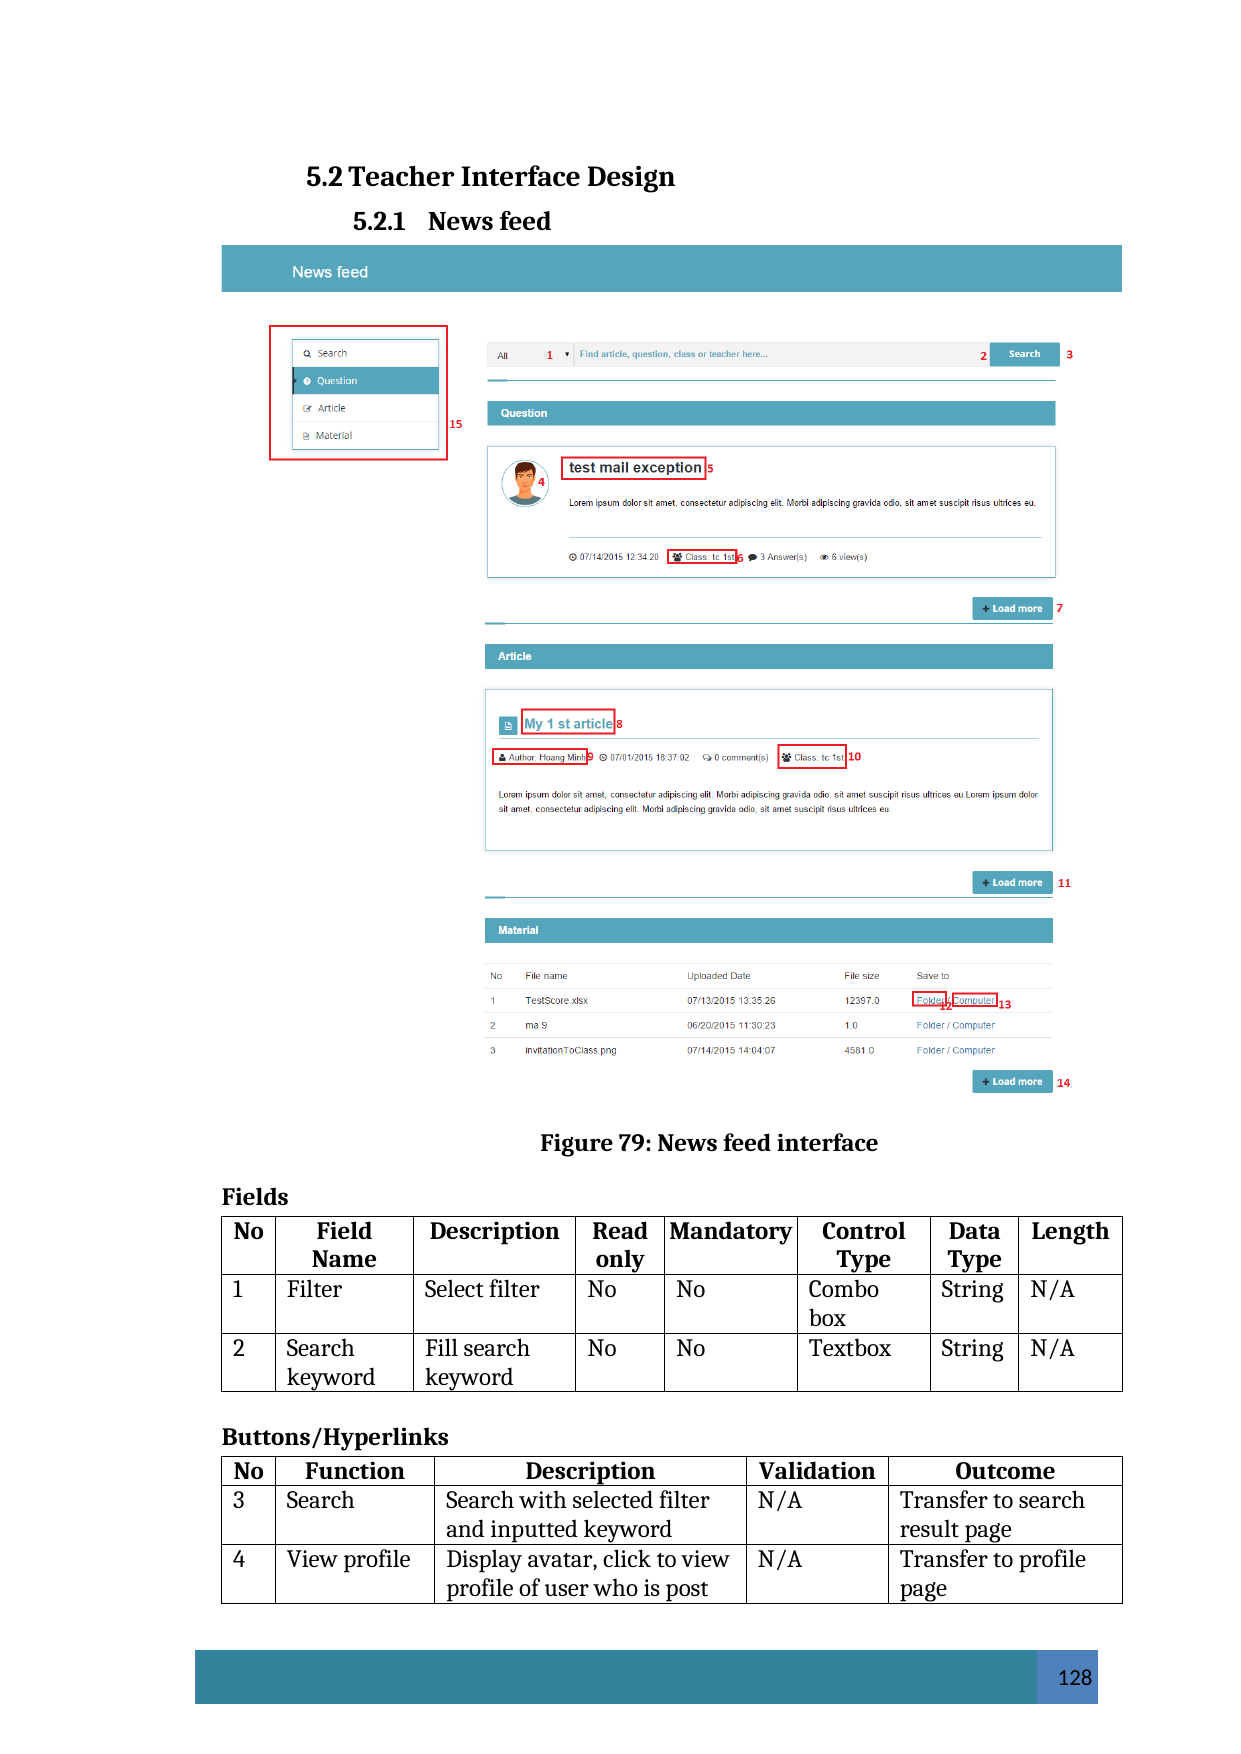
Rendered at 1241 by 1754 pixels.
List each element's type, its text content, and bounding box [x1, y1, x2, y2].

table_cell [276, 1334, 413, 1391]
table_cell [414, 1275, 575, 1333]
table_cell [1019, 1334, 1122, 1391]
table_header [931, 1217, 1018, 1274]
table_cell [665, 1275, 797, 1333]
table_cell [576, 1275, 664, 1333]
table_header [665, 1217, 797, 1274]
subtitle News feed [353, 206, 1122, 237]
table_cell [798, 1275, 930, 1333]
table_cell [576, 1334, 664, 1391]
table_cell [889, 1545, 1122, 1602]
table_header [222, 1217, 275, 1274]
text Fields [222, 1183, 1122, 1211]
subtitle Teacher Interface Design [306, 160, 1122, 194]
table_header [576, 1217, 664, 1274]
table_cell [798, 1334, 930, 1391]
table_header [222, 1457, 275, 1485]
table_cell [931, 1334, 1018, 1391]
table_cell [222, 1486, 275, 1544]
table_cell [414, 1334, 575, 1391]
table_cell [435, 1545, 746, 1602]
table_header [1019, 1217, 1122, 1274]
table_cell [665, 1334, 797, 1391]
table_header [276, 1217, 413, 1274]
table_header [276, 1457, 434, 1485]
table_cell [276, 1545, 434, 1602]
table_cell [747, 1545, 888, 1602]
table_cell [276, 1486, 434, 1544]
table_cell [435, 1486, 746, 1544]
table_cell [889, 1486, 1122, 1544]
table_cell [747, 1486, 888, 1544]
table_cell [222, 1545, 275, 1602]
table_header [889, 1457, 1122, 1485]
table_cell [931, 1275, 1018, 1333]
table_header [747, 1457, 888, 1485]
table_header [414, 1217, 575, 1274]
text Figure 79: News feed interface [222, 1129, 1122, 1157]
picture [221, 245, 1123, 1104]
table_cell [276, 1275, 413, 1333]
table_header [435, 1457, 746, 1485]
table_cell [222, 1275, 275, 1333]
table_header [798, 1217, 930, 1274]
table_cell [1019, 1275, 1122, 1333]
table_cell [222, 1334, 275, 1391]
text Buttons/Hyperlinks [222, 1422, 1122, 1451]
